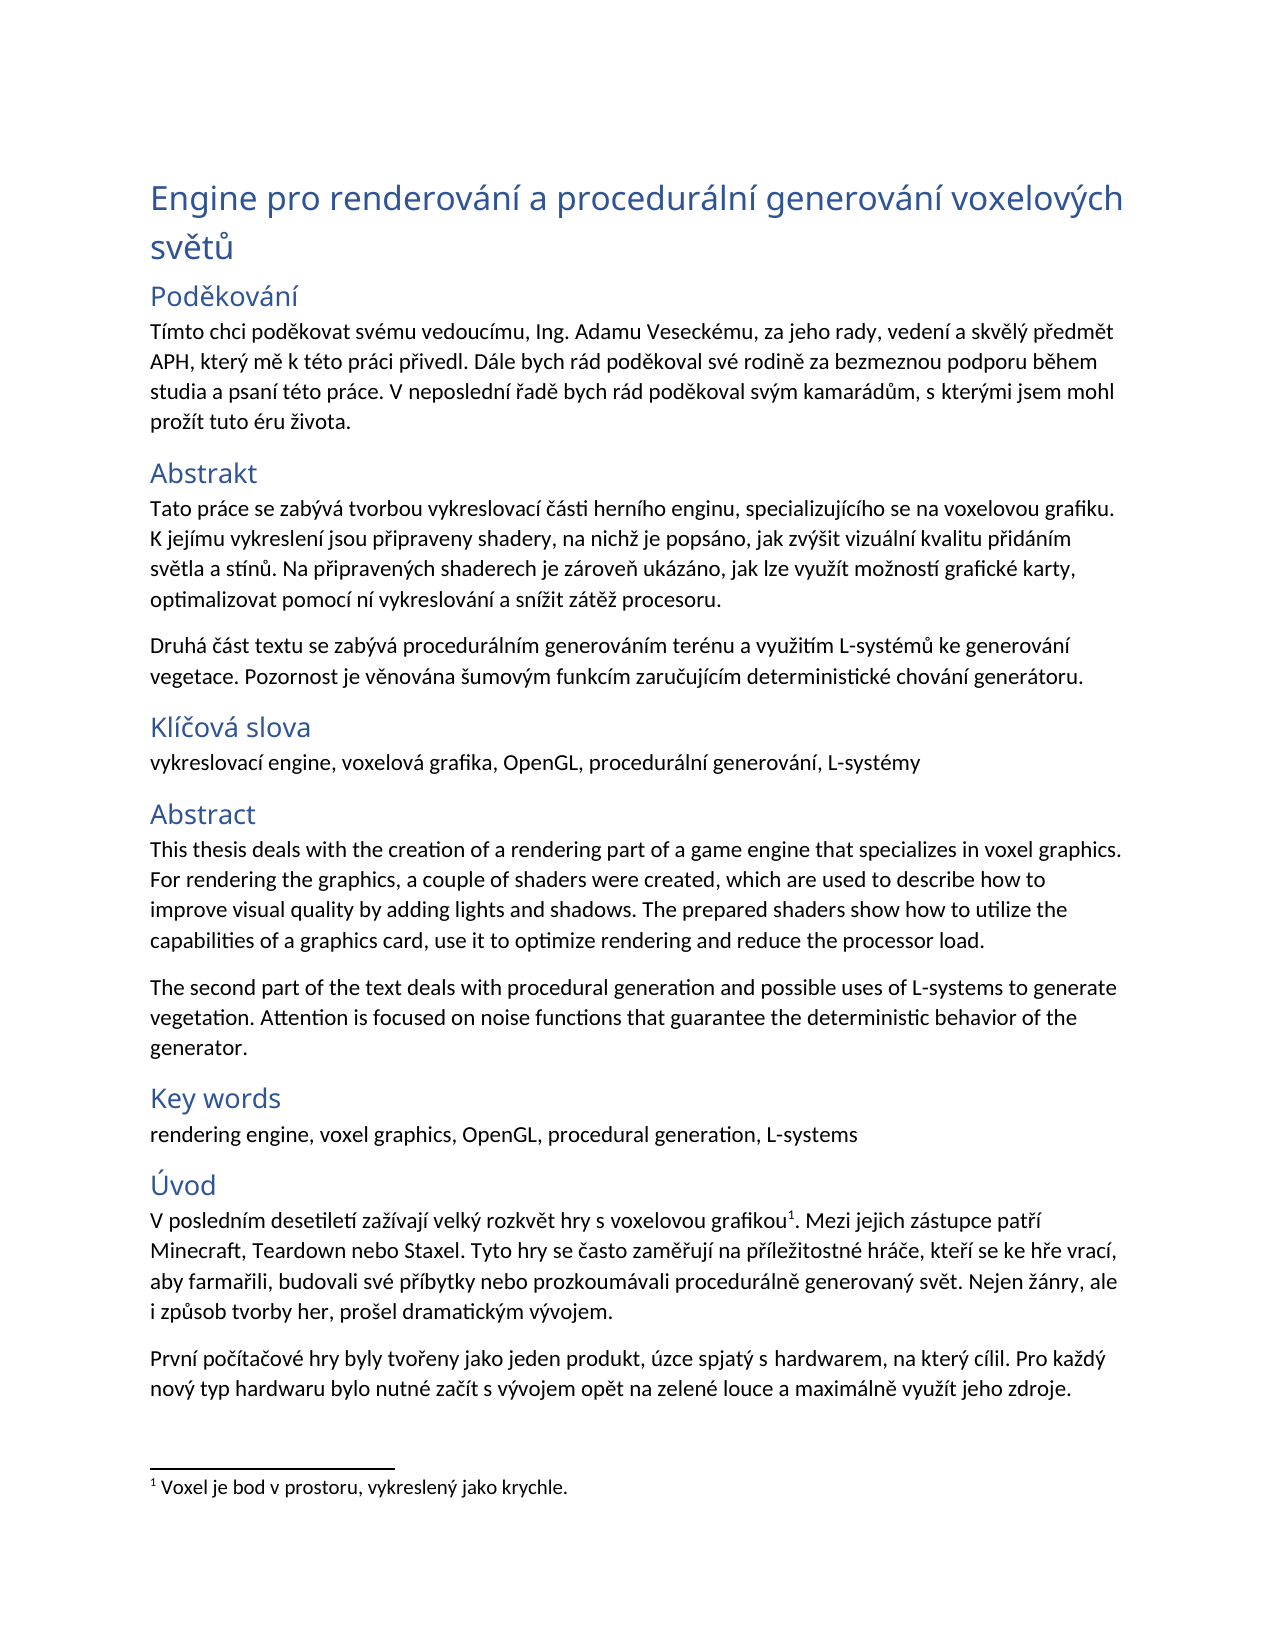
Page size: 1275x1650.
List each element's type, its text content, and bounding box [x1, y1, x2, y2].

subtitle Abstract [150, 795, 1125, 832]
text Tímto chci poděkovat svému vedoucímu, Ing. Adamu Veseckému, za jeho rady, vedení a skvělý předmět APH, který mě k této práci přivedl. Dále bych rád poděkoval své rodině za bezmeznou podporu během studia a psaní této práce. V neposlední řadě bych rád poděkoval svým kamarádům, s kterými jsem mohl prožít tuto éru života. [150, 317, 1125, 436]
subtitle Klíčová slova [150, 709, 1125, 746]
subtitle Key words [150, 1080, 1125, 1117]
text This thesis deals with the creation of a rendering part of a game engine that specializes in voxel graphics. For rendering the graphics, a couple of shaders were created, which are used to describe how to improve visual quality by adding lights and shadows. The prepared shaders show how to utilize the capabilities of a graphics card, use it to optimize rendering and reduce the processor load. [150, 835, 1125, 954]
text The second part of the text deals with procedural generation and possible uses of L-systems to generate vegetation. Attention is focused on noise functions that guarantee the deterministic behavior of the generator. [150, 973, 1125, 1061]
subtitle Engine pro renderování a procedurální generování voxelových světů [150, 175, 1125, 269]
text Druhá část textu se zabývá procedurálním generováním terénu a využitím L-systémů ke generování vegetace. Pozornost je věnována šumovým funkcím zaručujícím deterministické chování generátoru. [150, 632, 1125, 690]
subtitle Abstrakt [150, 454, 1125, 491]
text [150, 1344, 1125, 1402]
text rendering engine, voxel graphics, OpenGL, procedural generation, L-systems [150, 1120, 1125, 1148]
subtitle Úvod [150, 1167, 1125, 1203]
text vykreslovací engine, voxelová grafika, OpenGL, procedurální generování, L-systémy [150, 748, 1125, 777]
text Tato práce se zabývá tvorbou vykreslovací části herního enginu, specializujícího se na voxelovou grafiku. K jejímu vykreslení jsou připraveny shadery, na nichž je popsáno, jak zvýšit vizuální kvalitu přidáním světla a stínů. Na připravených shaderech je zároveň ukázáno, jak lze využít možností grafické karty, optimalizovat pomocí ní vykreslování a snížit zátěž procesoru. [150, 494, 1125, 613]
text V posledním desetiletí zažívají velký rozkvět hry s voxelovou grafikou. Mezi jejich zástupce patří Minecraft, Teardown nebo Staxel. Tyto hry se často zaměřují na příležitostné hráče, kteří se ke hře vrací, aby farmařili, budovali své příbytky nebo prozkoumávali procedurálně generovaný svět. Nejen žánry, ale i způsob tvorby her, prošel dramatickým vývojem. [150, 1206, 1125, 1325]
subtitle Poděkování [150, 277, 1125, 314]
